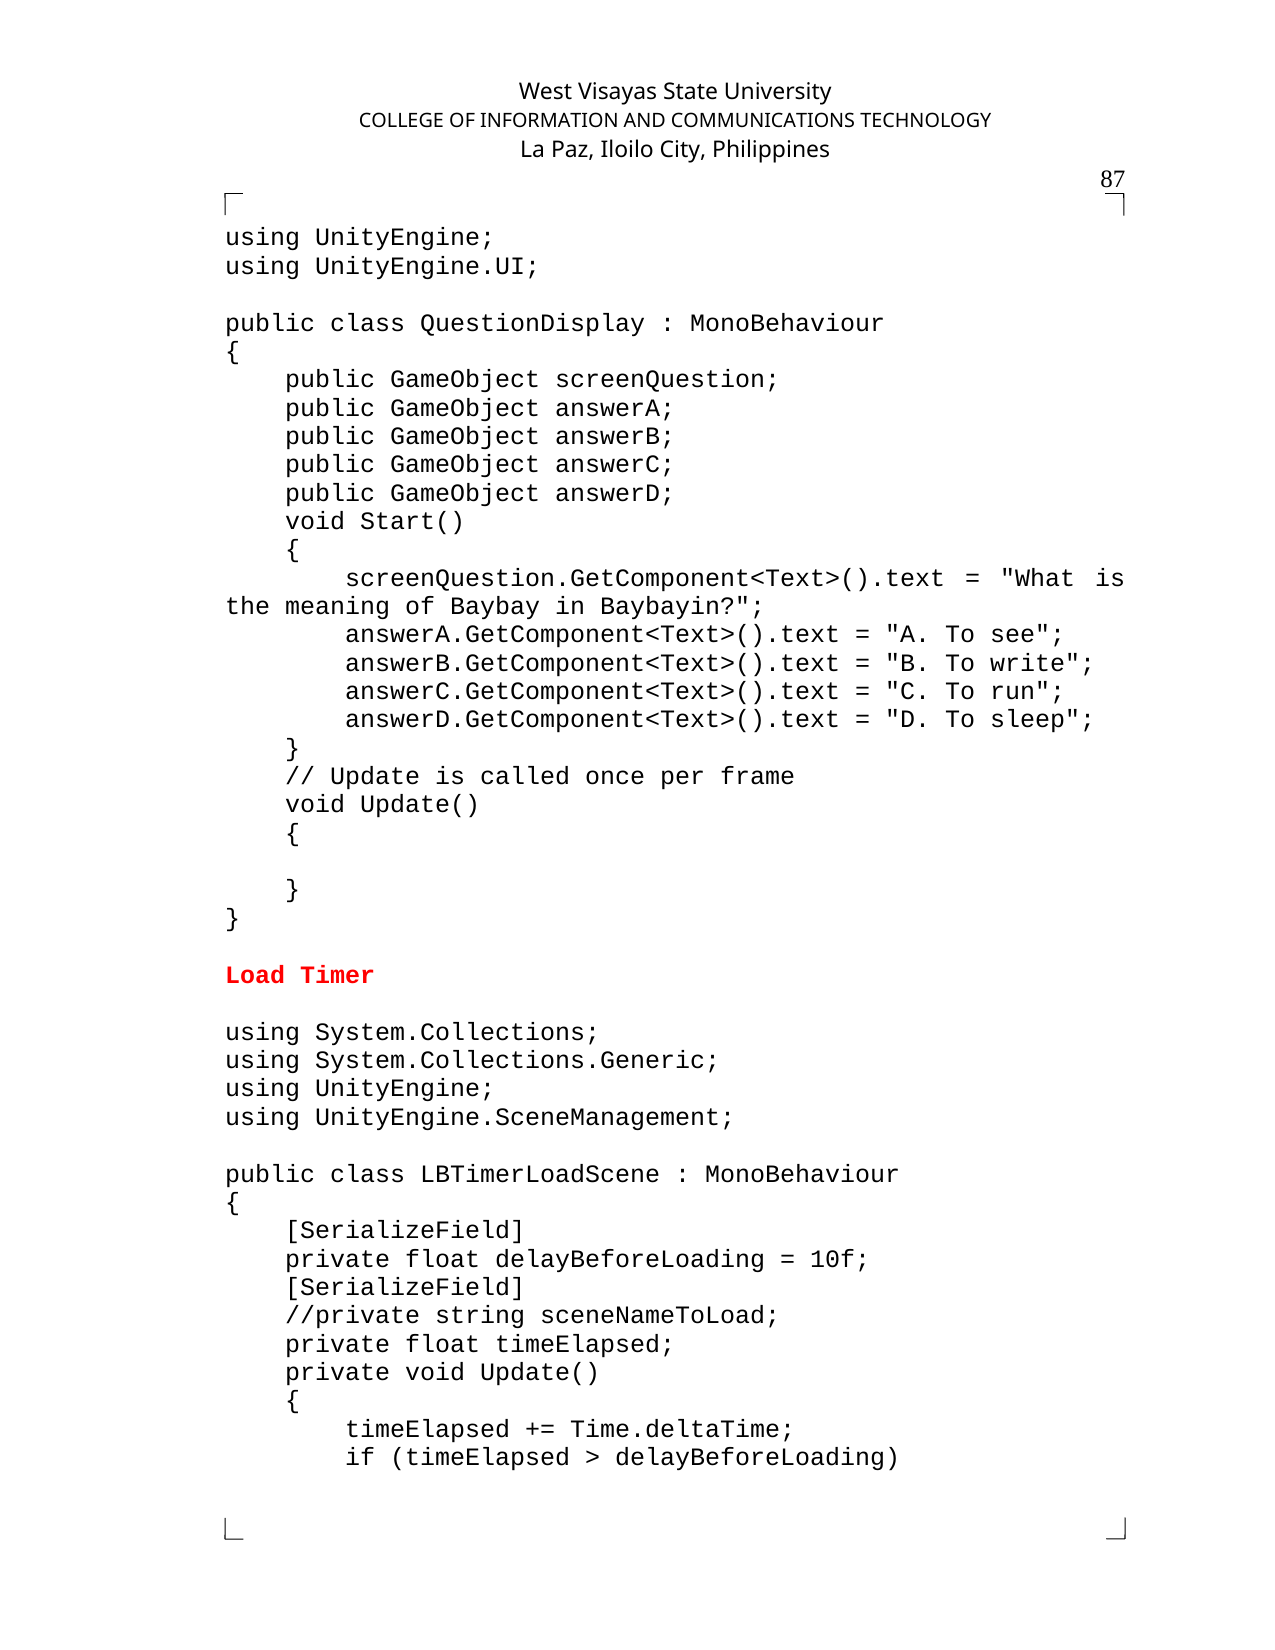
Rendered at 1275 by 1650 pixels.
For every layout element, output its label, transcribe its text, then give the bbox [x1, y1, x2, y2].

text using UnityEngine.SceneManagement; [225, 1104, 1125, 1132]
text screenQuestion.GetComponent<Text>().text = "What is the meaning of Baybay in Baybayin?"; [225, 565, 1125, 622]
text public GameObject answerA; [225, 395, 1125, 424]
text { [225, 1388, 1125, 1416]
text using UnityEngine.UI; [225, 253, 1125, 282]
text public GameObject answerC; [225, 452, 1125, 480]
text answerC.GetComponent<Text>().text = "C. To run"; [225, 679, 1125, 707]
text answerA.GetComponent<Text>().text = "A. To see"; [225, 622, 1125, 650]
text public class LBTimerLoadScene : MonoBehaviour [225, 1161, 1125, 1189]
text answerD.GetComponent<Text>().text = "D. To sleep"; [225, 707, 1125, 735]
text } [225, 877, 1125, 905]
text using System.Collections; [225, 1019, 1125, 1047]
text if (timeElapsed > delayBeforeLoading) [225, 1444, 1125, 1473]
text public GameObject screenQuestion; [225, 367, 1125, 395]
text using System.Collections.Generic; [225, 1047, 1125, 1076]
text { [225, 339, 1125, 367]
text { [225, 820, 1125, 849]
text //private string sceneNameToLoad; [225, 1303, 1125, 1331]
text // Update is called once per frame [225, 764, 1125, 792]
text using UnityEngine; [225, 225, 1125, 253]
text [SerializeField] [225, 1218, 1125, 1246]
text private float timeElapsed; [225, 1331, 1125, 1359]
text { [225, 1189, 1125, 1218]
text public class QuestionDisplay : MonoBehaviour [225, 310, 1125, 339]
text answerB.GetComponent<Text>().text = "B. To write"; [225, 650, 1125, 679]
text timeElapsed += Time.deltaTime; [225, 1416, 1125, 1444]
text Load Timer [225, 962, 1125, 991]
text { [225, 537, 1125, 565]
text } [225, 905, 1125, 934]
text public GameObject answerB; [225, 424, 1125, 452]
text void Update() [225, 792, 1125, 820]
text private void Update() [225, 1359, 1125, 1388]
text private float delayBeforeLoading = 10f; [225, 1246, 1125, 1274]
text public GameObject answerD; [225, 480, 1125, 509]
text [SerializeField] [225, 1274, 1125, 1303]
text } [225, 735, 1125, 764]
text void Start() [225, 509, 1125, 537]
text using UnityEngine; [225, 1076, 1125, 1104]
